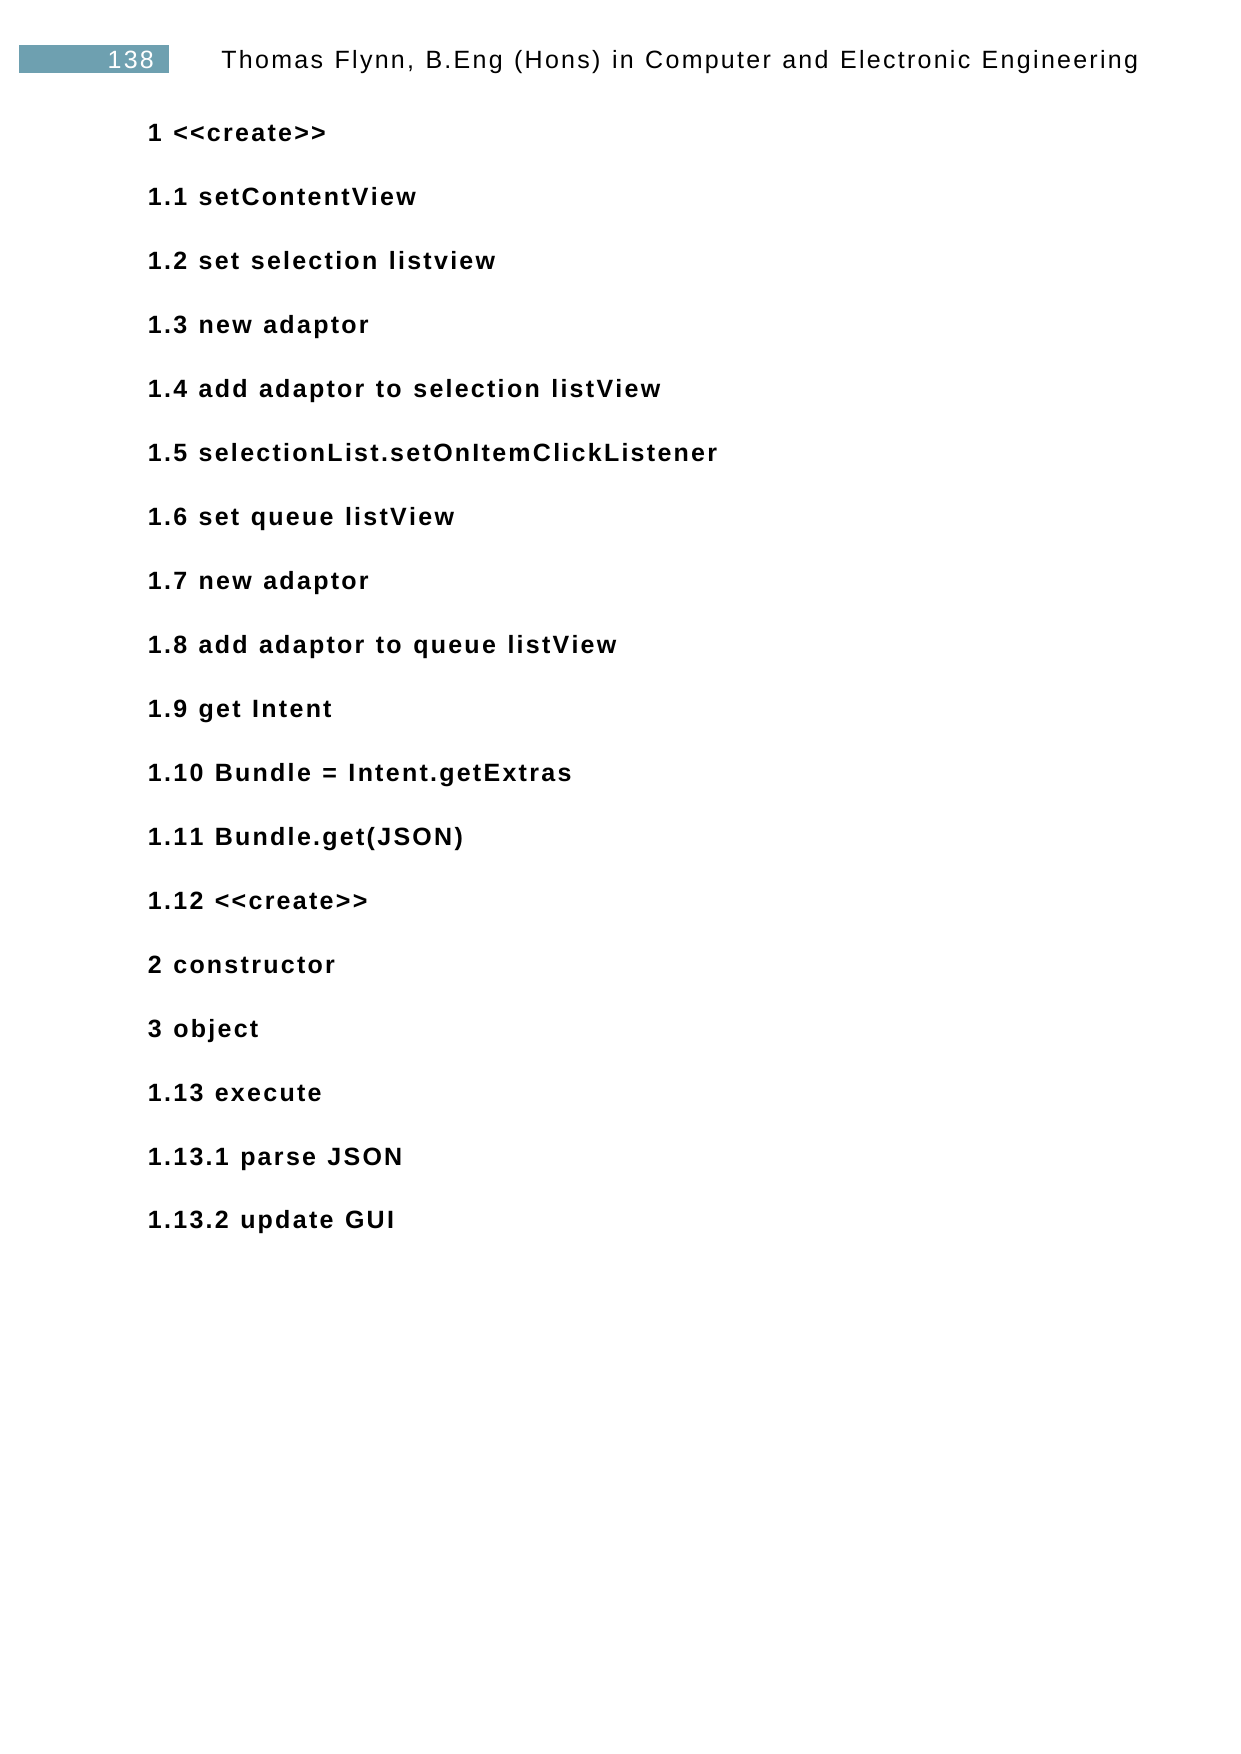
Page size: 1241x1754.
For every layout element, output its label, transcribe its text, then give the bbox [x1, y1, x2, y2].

text 1.5 selectionList.setOnItemClickListener [148, 438, 1122, 467]
text 1.3 new adaptor [148, 310, 1122, 339]
text 3 object [148, 1013, 1122, 1042]
text 1.4 add adaptor to selection listView [148, 374, 1122, 403]
text 1.7 new adaptor [148, 566, 1122, 594]
text 1.2 set selection listview [148, 246, 1122, 275]
text 2 constructor [148, 949, 1122, 978]
text 1.13.2 update GUI [148, 1205, 1122, 1234]
text 1.8 add adaptor to queue listView [148, 630, 1122, 658]
text 1.12 <<create>> [148, 886, 1122, 914]
text 1.1 setContentView [148, 182, 1122, 211]
text 1.11 Bundle.get(JSON) [148, 822, 1122, 850]
text 1.9 get Intent [148, 694, 1122, 722]
text 1 <<create>> [148, 118, 1122, 147]
text 1.6 set queue listView [148, 502, 1122, 531]
text 1.13.1 parse JSON [148, 1141, 1122, 1170]
text 1.10 Bundle = Intent.getExtras [148, 758, 1122, 786]
text 1.13 execute [148, 1077, 1122, 1106]
